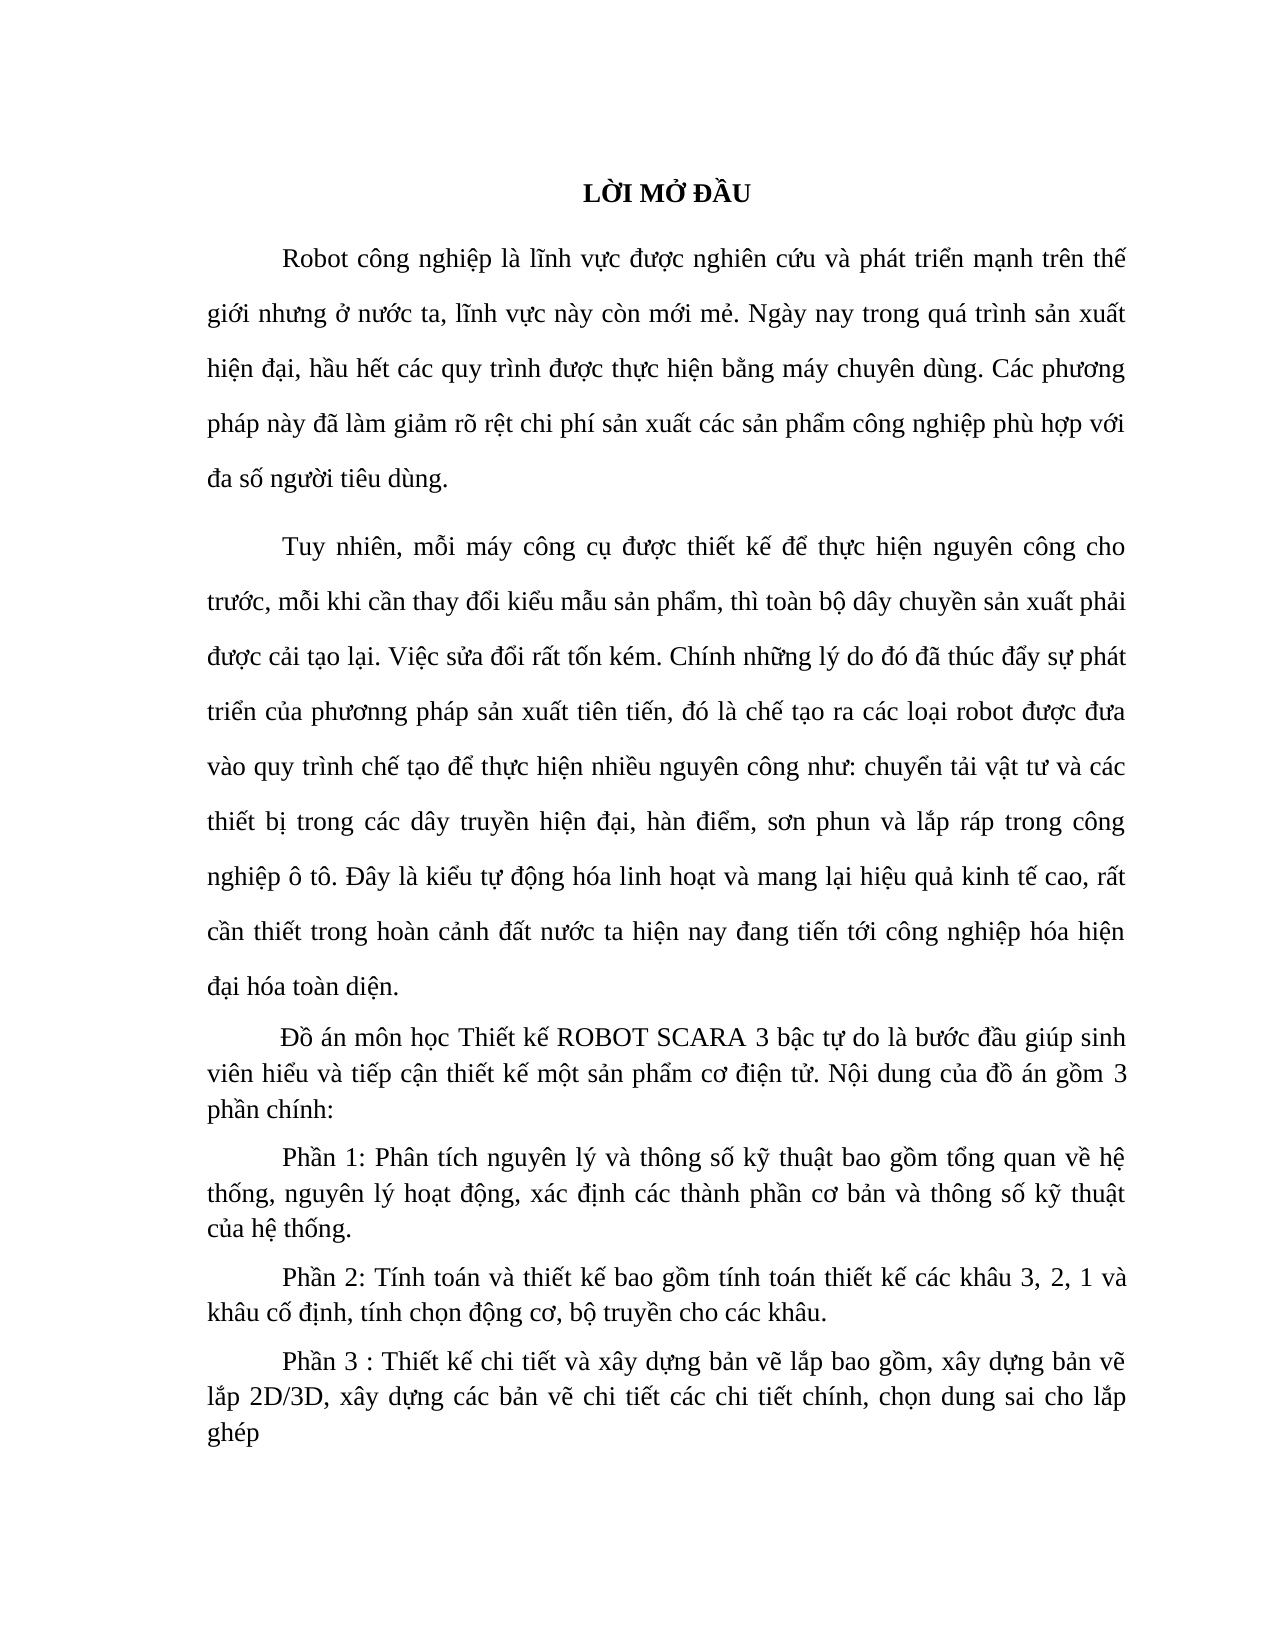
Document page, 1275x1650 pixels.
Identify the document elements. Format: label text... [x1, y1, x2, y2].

text Phần 3 : Thiết kế chi tiết và xây dựng bản vẽ lắp bao gồm, xây dựng bản vẽ lắp 2D/3D, xây dựng các bản vẽ chi tiết các chi tiết chính, chọn dung sai cho lắp ghép [207, 1345, 1127, 1447]
subtitle LỜI MỞ ĐẦU [207, 177, 1127, 208]
text Robot công nghiệp là lĩnh vực được nghiên cứu và phát triển mạnh trên thế giới nhưng ở nước ta, lĩnh vực này còn mới mẻ. Ngày nay trong quá trình sản xuất hiện đại, hầu hết các quy trình được thực hiện bằng máy chuyên dùng. Các phương pháp này đã làm giảm rõ rệt chi phí sản xuất các sản phẩm công nghiệp phù hợp với đa số người tiêu dùng. [207, 225, 1127, 493]
text Phần 2: Tính toán và thiết kế bao gồm tính toán thiết kế các khâu 3, 2, 1 và khâu cố định, tính chọn động cơ, bộ truyền cho các khâu. [207, 1261, 1127, 1328]
text Phần 1: Phân tích nguyên lý và thông số kỹ thuật bao gồm tổng quan về hệ thống, nguyên lý hoạt động, xác định các thành phần cơ bản và thông số kỹ thuật của hệ thống. [207, 1141, 1127, 1244]
text Tuy nhiên, mỗi máy công cụ được thiết kế để thực hiện nguyên công cho trước, mỗi khi cần thay đổi kiểu mẫu sản phẩm, thì toàn bộ dây chuyền sản xuất phải được cải tạo lại. Việc sửa đổi rất tốn kém. Chính những lý do đó đã thúc đẩy sự phát triển của phươnng pháp sản xuất tiên tiến, đó là chế tạo ra các loại robot được đưa vào quy trình chế tạo để thực hiện nhiều nguyên công như: chuyển tải vật tư và các thiết bị trong các dây truyền hiện đại, hàn điểm, sơn phun và lắp ráp trong công nghiệp ô tô. Đây là kiểu tự động hóa linh hoạt và mang lại hiệu quả kinh tế cao, rất cần thiết trong hoàn cảnh đất nước ta hiện nay đang tiến tới công nghiệp hóa hiện đại hóa toàn diện. [207, 513, 1127, 1002]
text Đồ án môn học Thiết kế ROBOT SCARA 3 bậc tự do là bước đầu giúp sinh viên hiểu và tiếp cận thiết kế một sản phẩm cơ điện tử. Nội dung của đồ án gồm 3 phần chính: [207, 1021, 1127, 1124]
